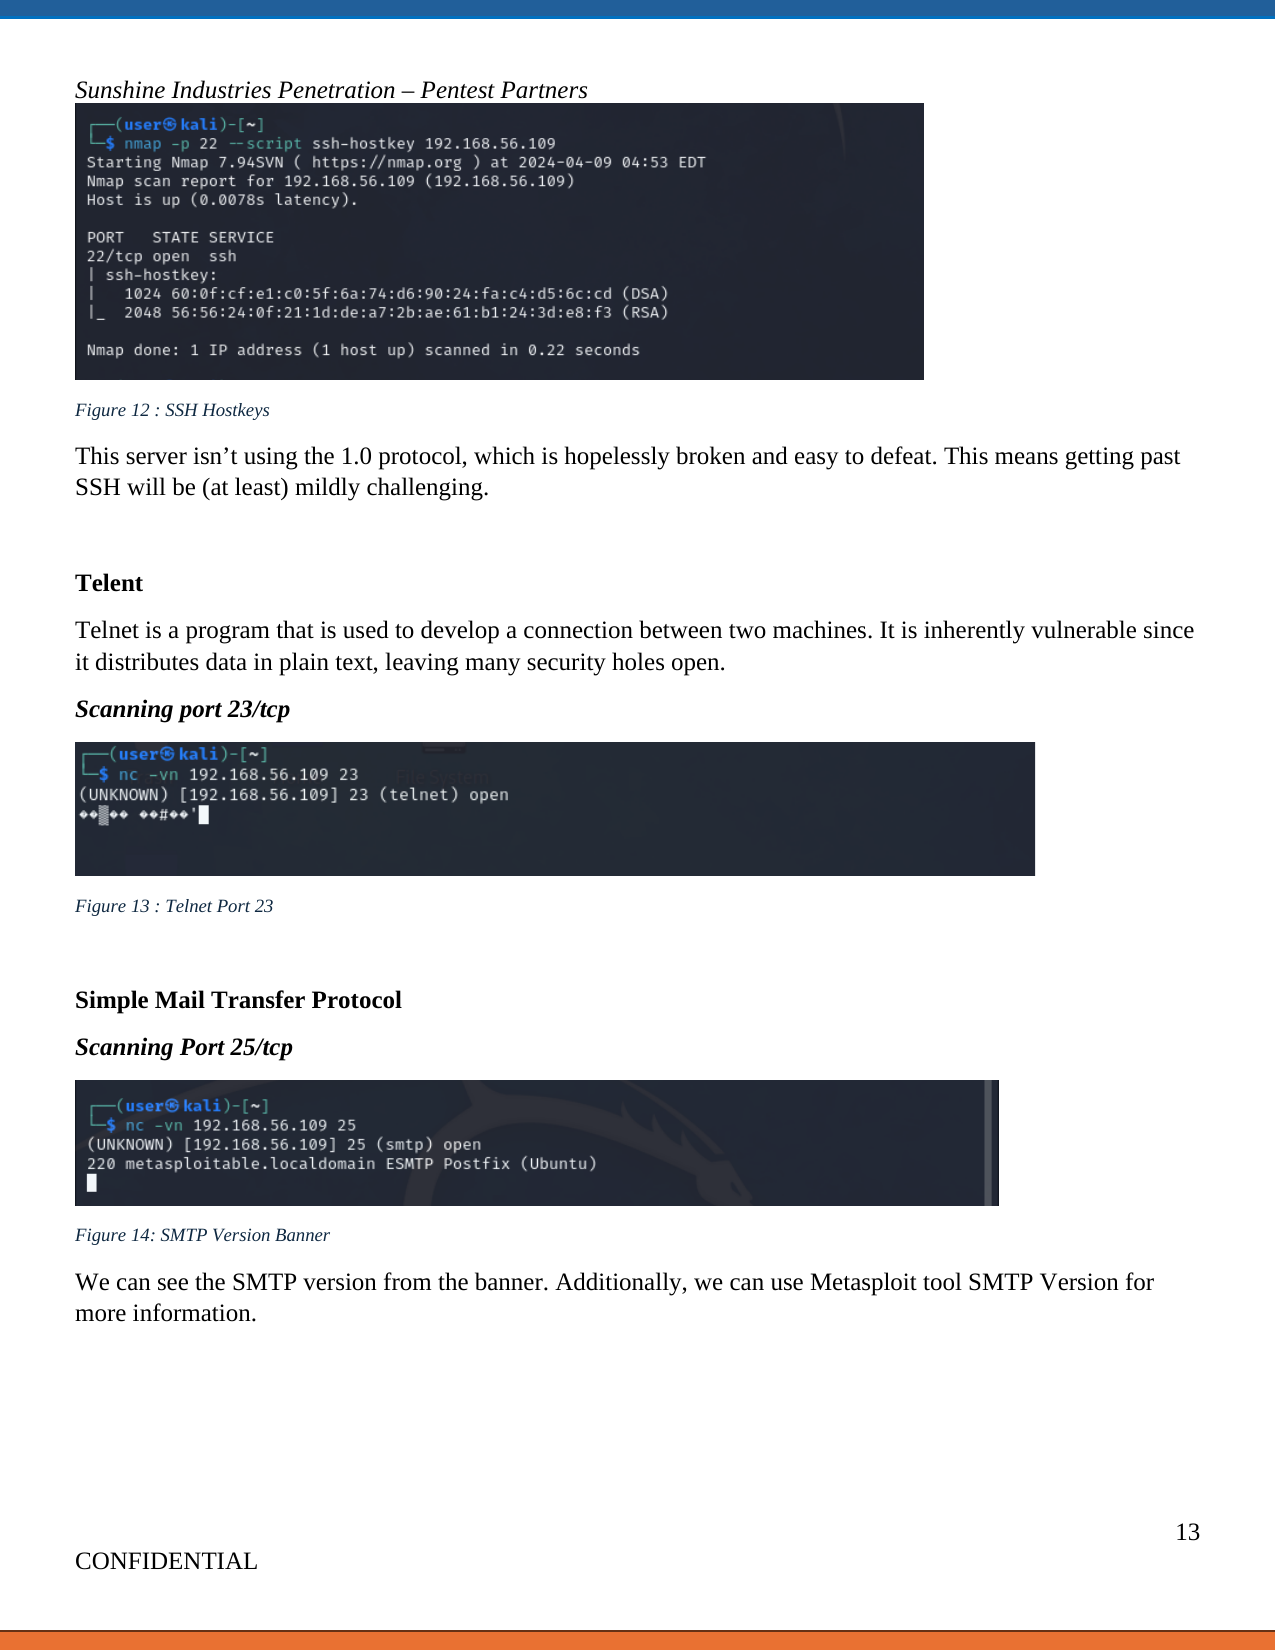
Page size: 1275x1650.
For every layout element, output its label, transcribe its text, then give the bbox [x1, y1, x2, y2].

text Figure 13 : Telnet Port 23 [75, 895, 1200, 916]
text We can see the SMTP version from the banner. Additionally, we can use Metasploit tool SMTP Version for more information. [75, 1267, 1200, 1326]
text Telnet is a program that is used to develop a connection between two machines. It is inherently vulnerable since it distributes data in plain text, leaving many security holes open. [75, 616, 1200, 675]
text Figure 12 : SSH Hostkeys [75, 399, 1200, 421]
text Scanning Port 25/tcp [75, 1032, 1200, 1061]
text This server isn’t using the 1.0 protocol, which is hopelessly broken and easy to defeat. This means getting past SSH will be (at least) mildly challenging. [75, 441, 1200, 501]
picture [75, 742, 1035, 876]
picture [75, 103, 924, 380]
picture [75, 1080, 999, 1206]
text Telent [75, 568, 1200, 597]
text Simple Mail Transfer Protocol [75, 985, 1200, 1013]
text Figure 14: SMTP Version Banner [75, 1224, 1200, 1246]
text Scanning port 23/tcp [75, 694, 1200, 723]
